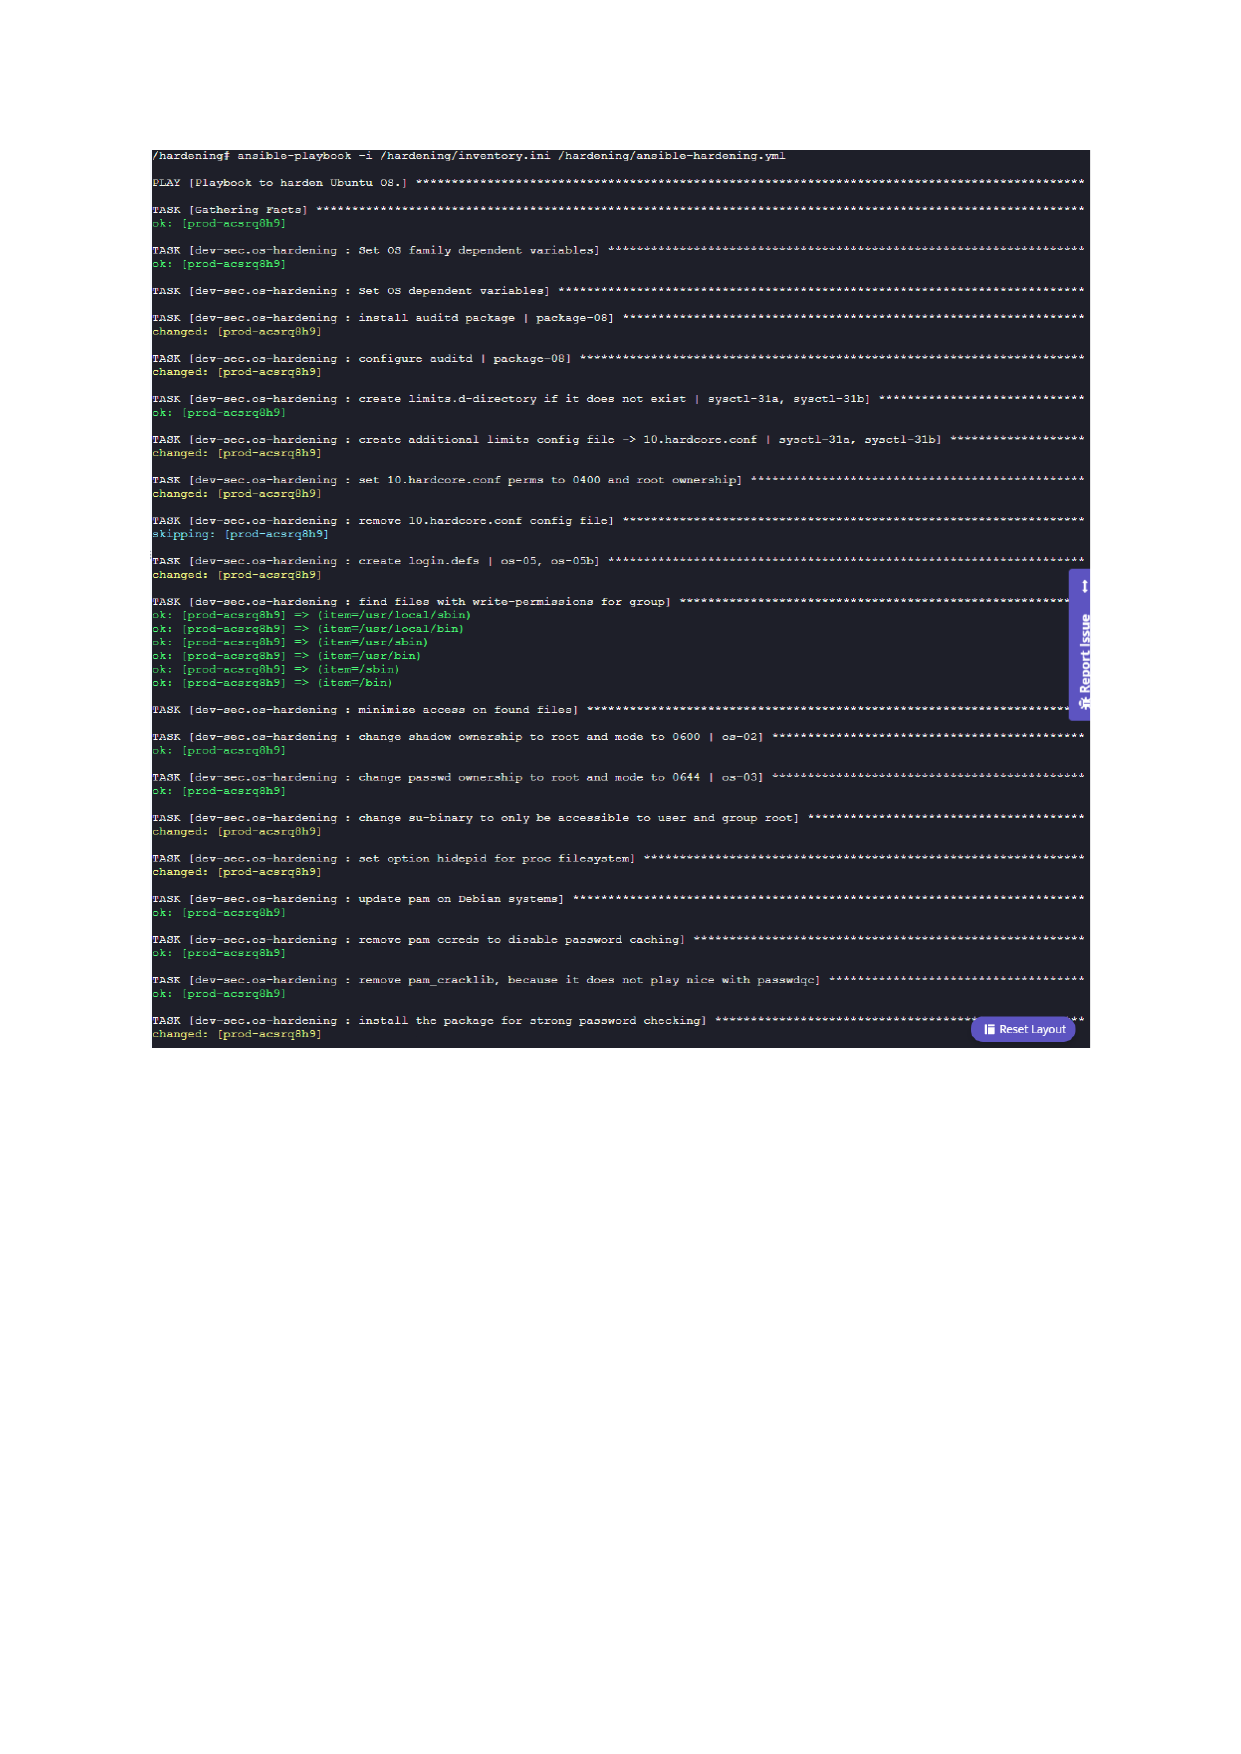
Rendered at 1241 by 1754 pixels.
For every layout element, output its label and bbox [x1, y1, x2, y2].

picture [150, 150, 1091, 1048]
